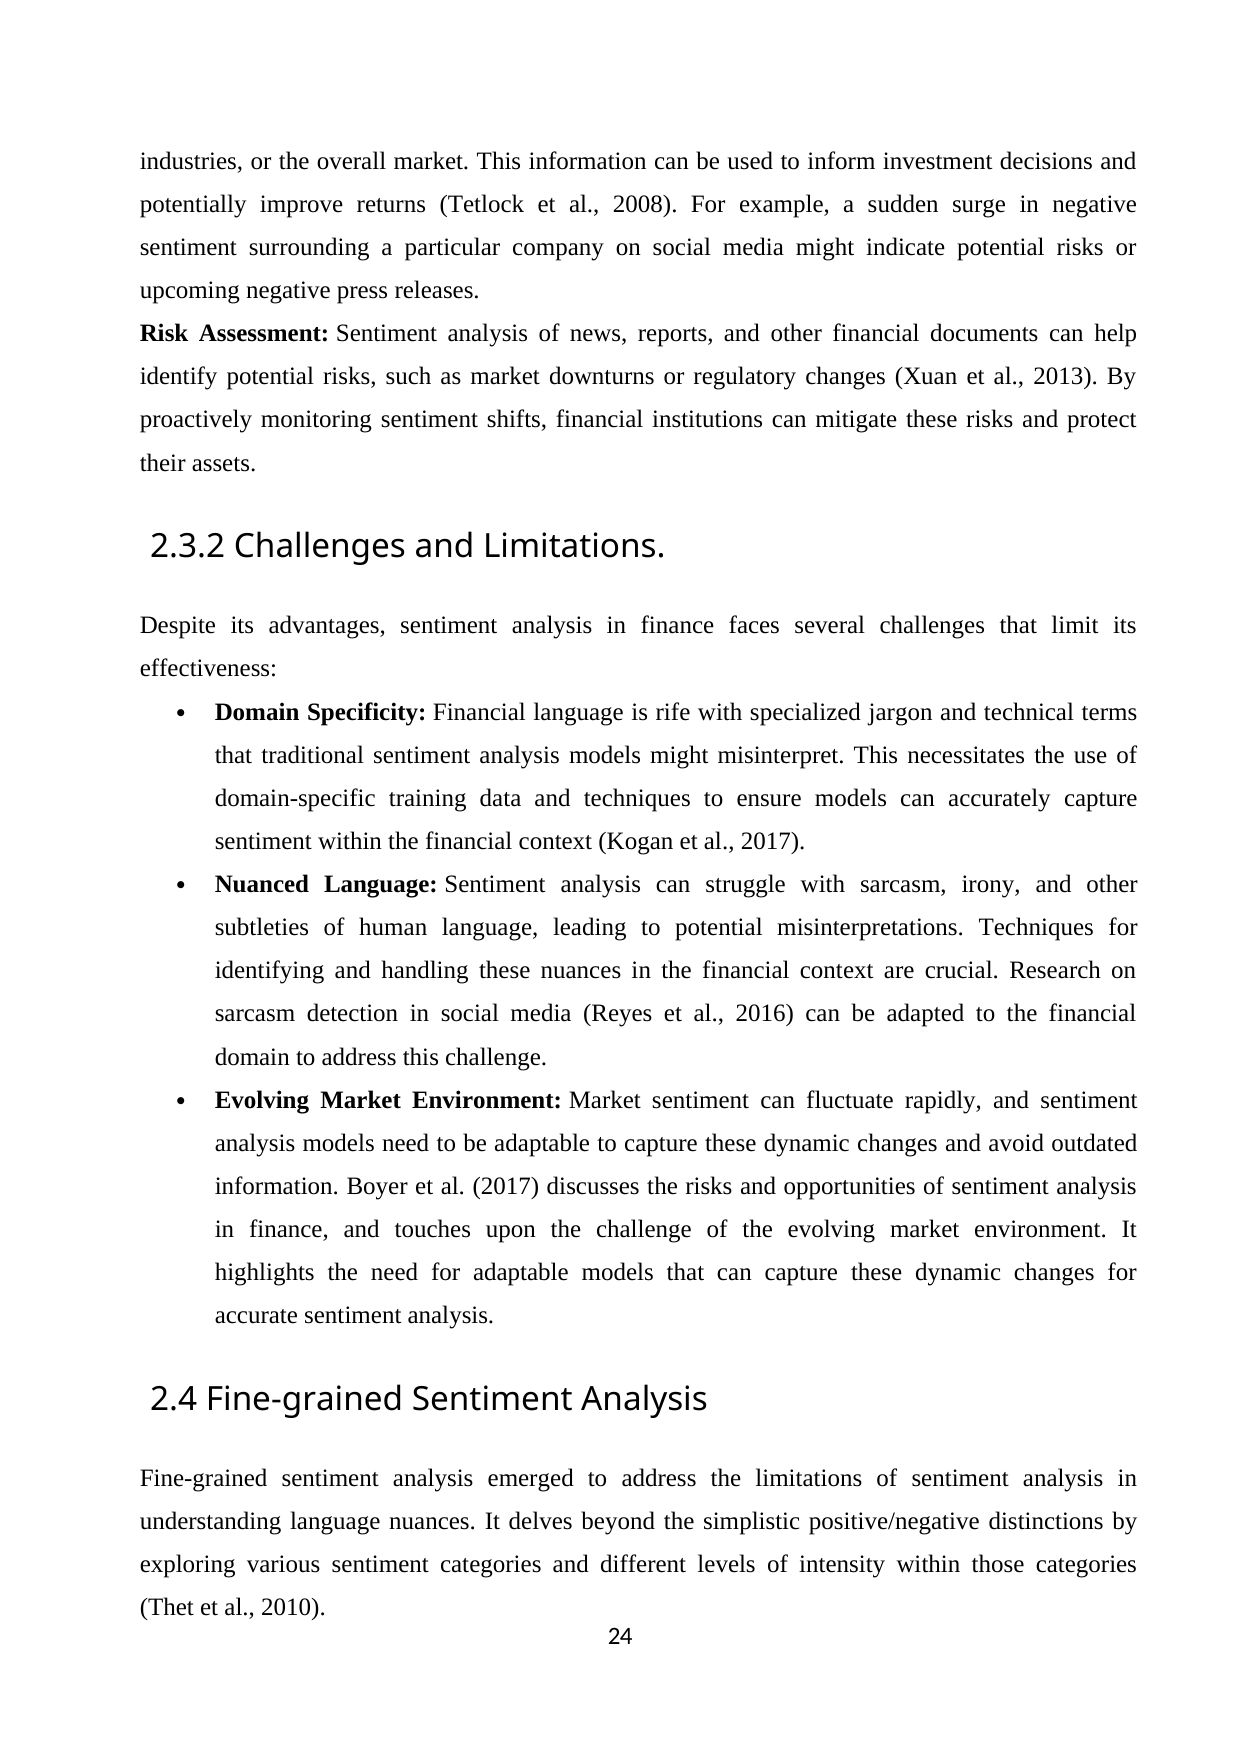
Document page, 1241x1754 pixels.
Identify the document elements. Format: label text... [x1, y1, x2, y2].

text Fine-grained sentiment analysis emerged to address the limitations of sentiment analysis in understanding language nuances. It delves beyond the simplistic positive/negative distinctions by exploring various sentiment categories and different levels of intensity within those categories (Thet et al., 2010). [139, 1463, 1138, 1621]
text Despite its advantages, sentiment analysis in finance faces several challenges that limit its effectiveness: [139, 610, 1138, 682]
text Risk Assessment: Sentiment analysis of news, reports, and other financial documents can help identify potential risks, such as market downturns or regulatory changes (Xuan et al., 2013). By proactively monitoring sentiment shifts, financial institutions can mitigate these risks and protect their assets. [139, 318, 1138, 476]
list Domain Specificity: Financial language is rife with specialized jargon and technical terms that traditional sentiment analysis models might misinterpret. This necessitates the use of domain-specific training data and techniques to ensure models can accurately capture sentiment within the financial context (Kogan et al., 2017). [177, 697, 1138, 855]
list Nuanced Language: Sentiment analysis can struggle with sarcasm, irony, and other subtleties of human language, leading to potential misinterpretations. Techniques for identifying and handling these nuances in the financial context are crucial. Research on sarcasm detection in social media (Reyes et al., 2016) can be adapted to the financial domain to address this challenge. [177, 869, 1138, 1070]
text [139, 146, 1138, 304]
subtitle 2.4 Fine-grained Sentiment Analysis [150, 1374, 1138, 1420]
list Evolving Market Environment: Market sentiment can fluctuate rapidly, and sentiment analysis models need to be adaptable to capture these dynamic changes and avoid outdated information. Boyer et al. (2017) discusses the risks and opportunities of sentiment analysis in finance, and touches upon the challenge of the evolving market environment. It highlights the need for adaptable models that can capture these dynamic changes for accurate sentiment analysis. [177, 1085, 1138, 1329]
subtitle 2.3.2 Challenges and Limitations. [150, 522, 1138, 567]
